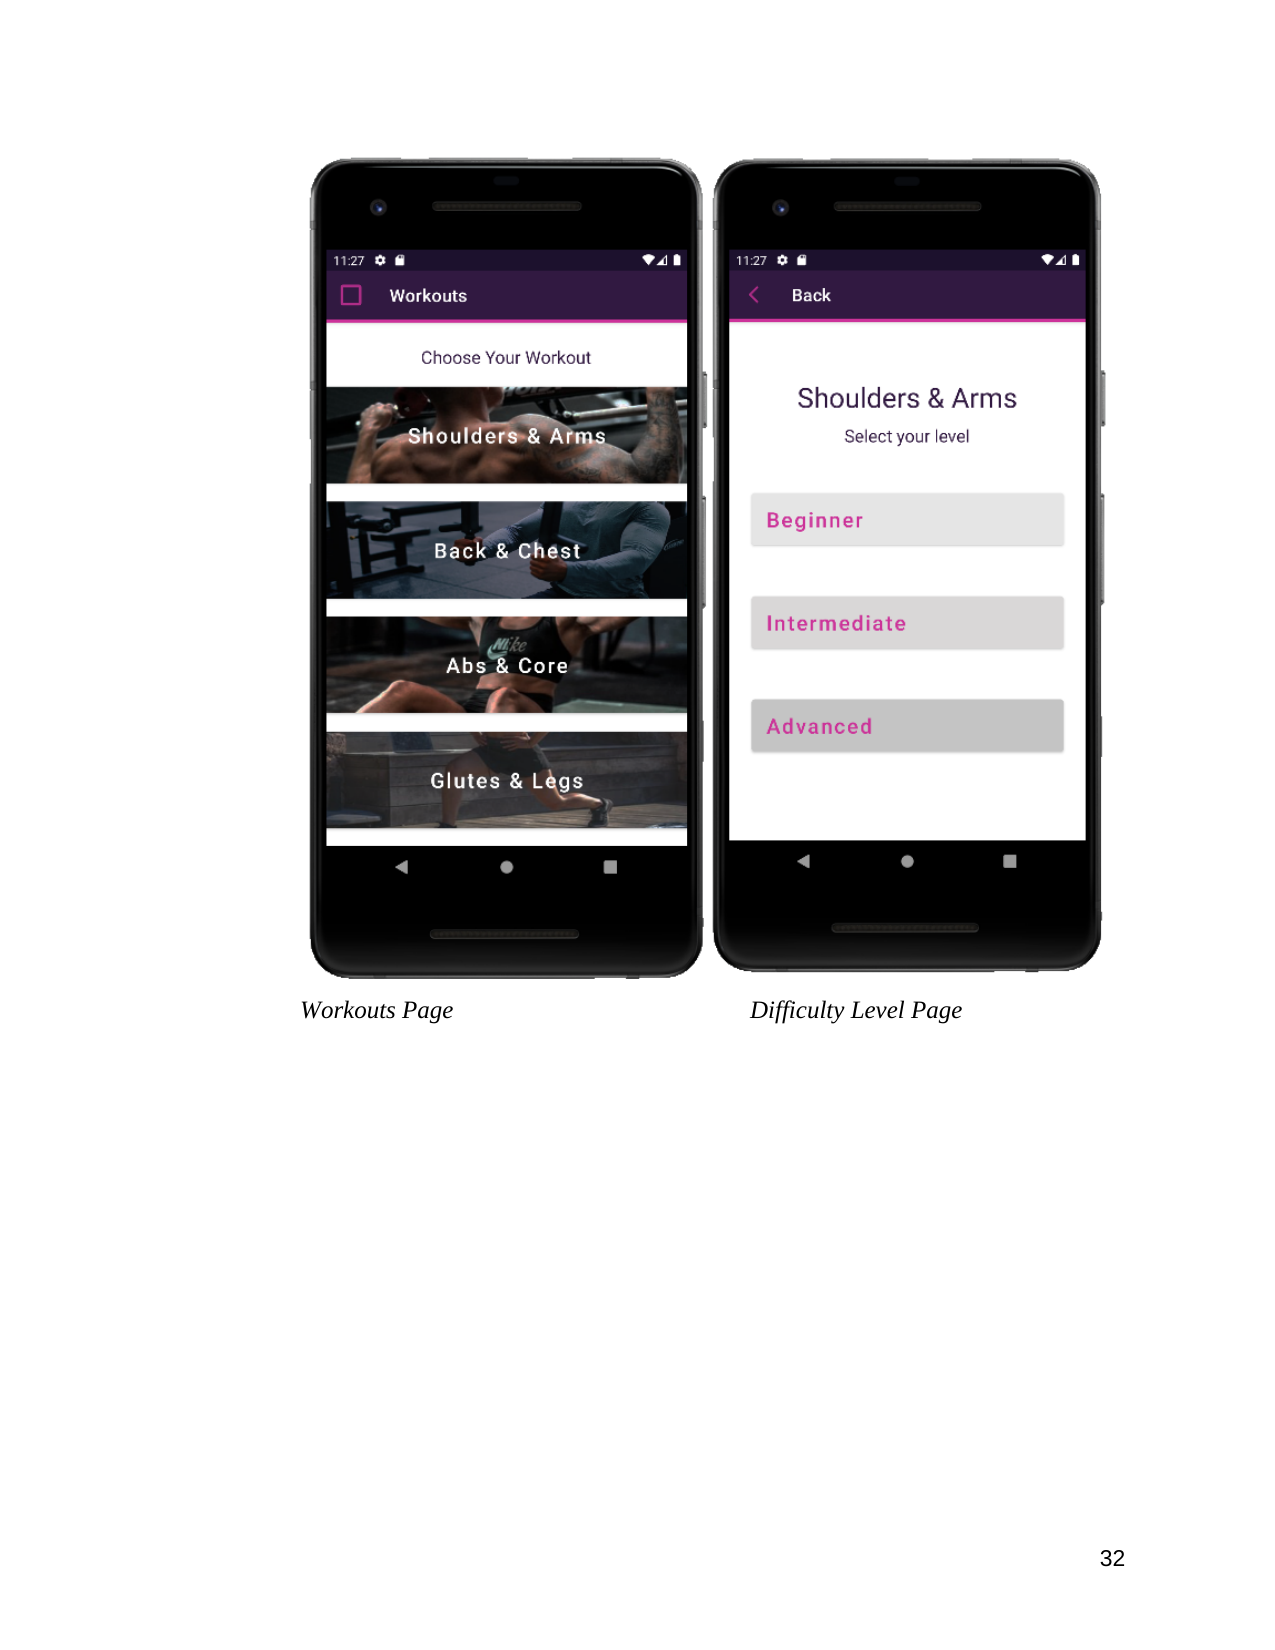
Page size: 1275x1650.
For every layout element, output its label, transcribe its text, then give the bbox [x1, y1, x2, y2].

picture [300, 150, 1109, 982]
